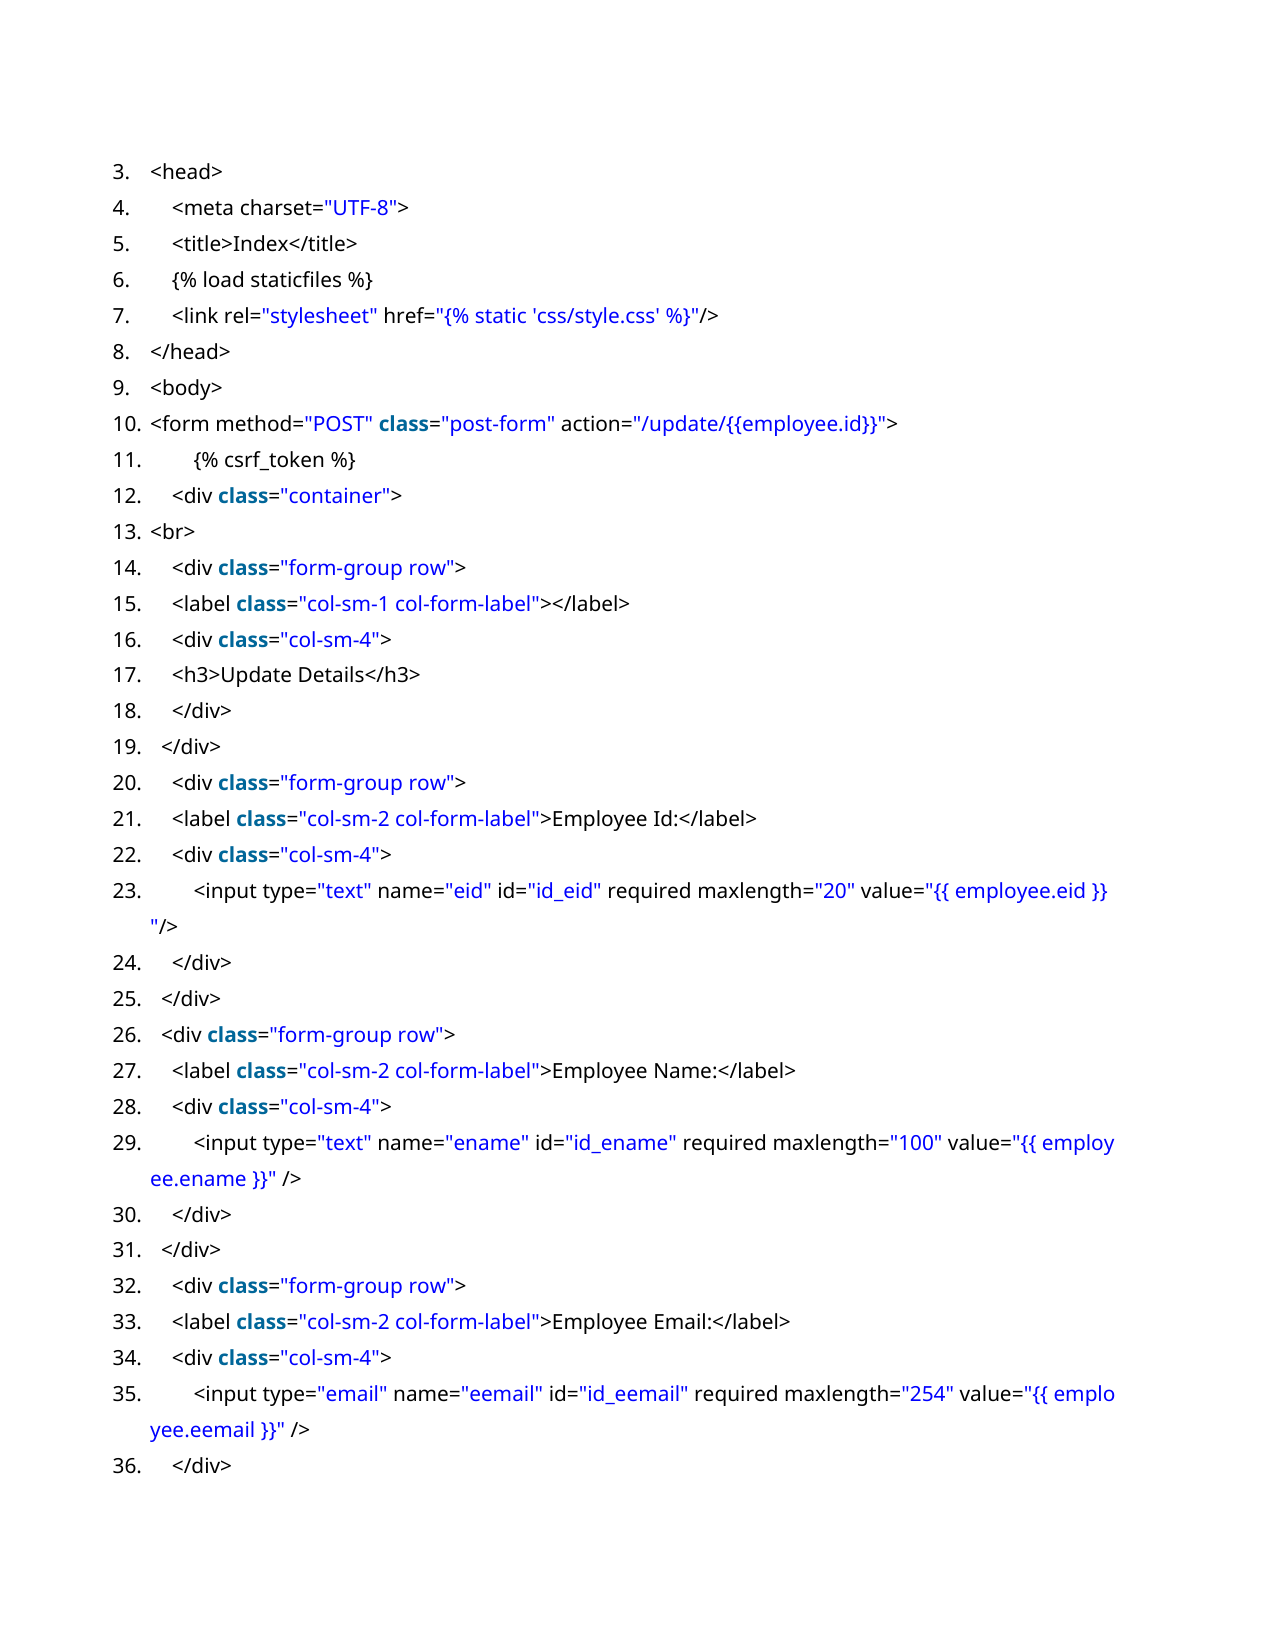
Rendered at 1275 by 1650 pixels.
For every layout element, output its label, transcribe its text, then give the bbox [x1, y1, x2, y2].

list {% load staticfiles %} [112, 258, 1125, 294]
list {% csrf_token %} [112, 437, 1125, 473]
list <div class="form-group row"> [112, 545, 1125, 581]
list <label class="col-sm-2 col-form-label">Employee Id:</label> [112, 797, 1125, 833]
list <label class="col-sm-2 col-form-label">Employee Name:</label> [112, 1048, 1125, 1084]
list <head> [112, 150, 1125, 186]
list <div class="form-group row"> [112, 1264, 1125, 1300]
list </div> [112, 725, 1125, 761]
list </div> [112, 1228, 1125, 1264]
list </div> [112, 1192, 1125, 1228]
list <div class="container"> [112, 473, 1125, 509]
list </div> [112, 941, 1125, 977]
list <body> [112, 366, 1125, 402]
list <div class="col-sm-4"> [112, 1336, 1125, 1372]
list <div class="form-group row"> [112, 1012, 1125, 1048]
list </div> [112, 1444, 1125, 1480]
list <label class="col-sm-1 col-form-label"></label> [112, 581, 1125, 617]
list </div> [112, 689, 1125, 725]
list <meta charset="UTF-8"> [112, 186, 1125, 222]
list <div class="col-sm-4"> [112, 833, 1125, 869]
list <input type="text" name="eid" id="id_eid" required maxlength="20" value="{{ employee.eid }}"/> [112, 869, 1125, 941]
list <input type="text" name="ename" id="id_ename" required maxlength="100" value="{{ employee.ename }}" /> [112, 1120, 1125, 1192]
list <br> [112, 509, 1125, 545]
list <link rel="stylesheet" href="{% static 'css/style.css' %}"/> [112, 294, 1125, 330]
list <label class="col-sm-2 col-form-label">Employee Email:</label> [112, 1300, 1125, 1336]
list <h3>Update Details</h3> [112, 653, 1125, 689]
list <title>Index</title> [112, 222, 1125, 258]
list <div class="col-sm-4"> [112, 1084, 1125, 1120]
list <div class="col-sm-4"> [112, 617, 1125, 653]
list </head> [112, 330, 1125, 366]
list <form method="POST" class="post-form" action="/update/{{employee.id}}"> [112, 402, 1125, 437]
list <input type="email" name="eemail" id="id_eemail" required maxlength="254" value="{{ employee.eemail }}" /> [112, 1372, 1125, 1444]
list </div> [112, 977, 1125, 1012]
list <div class="form-group row"> [112, 761, 1125, 797]
